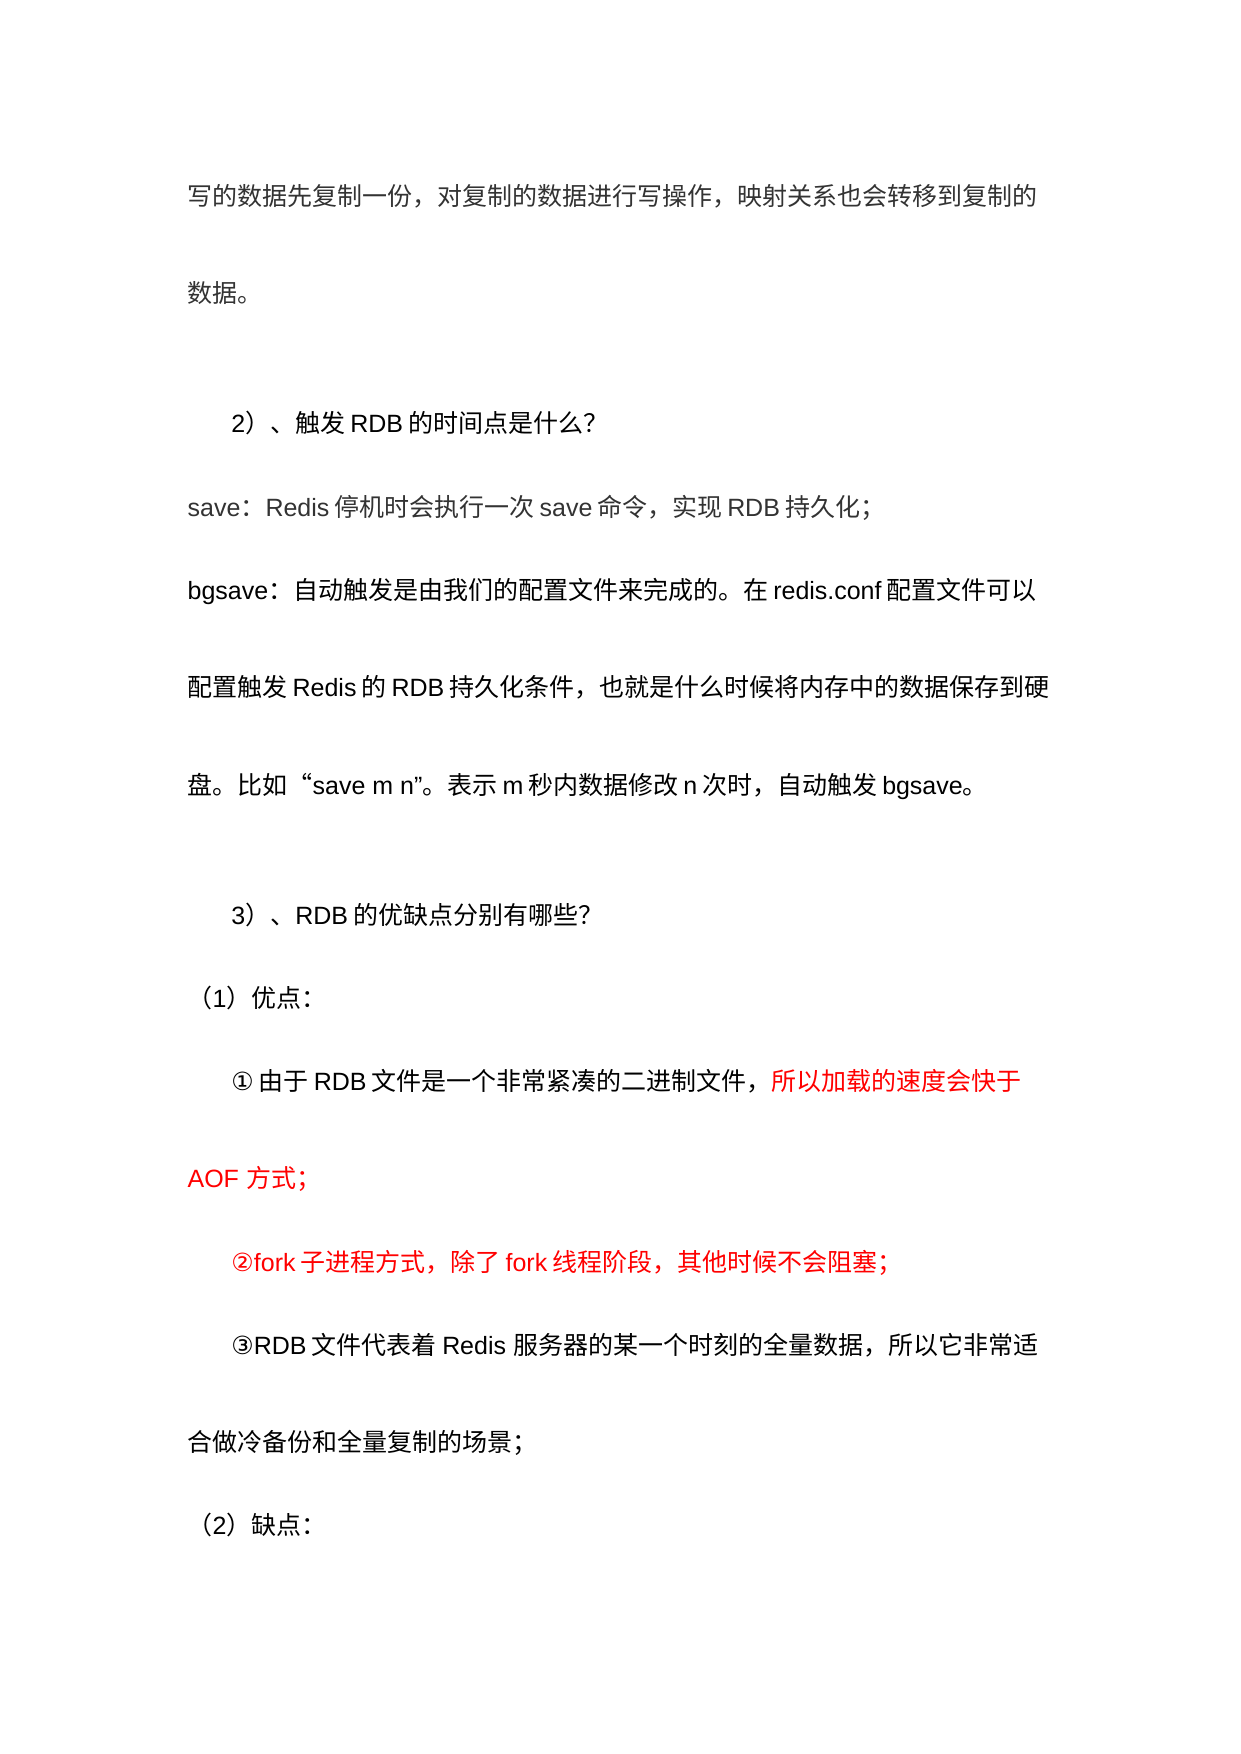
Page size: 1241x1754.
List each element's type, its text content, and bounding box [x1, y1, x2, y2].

text bgsave：自动触发是由我们的配置文件来完成的。在redis.conf配置文件可以配置触发Redis的RDB持久化条件，也就是什么时候将内存中的数据保存到硬盘。比如“save m n”。表示m秒内数据修改n次时，自动触发bgsave。 [187, 556, 1053, 816]
text ​（2）缺点： [187, 1491, 1053, 1556]
text ​ ①由于RDB文件是一个非常紧凑的二进制文件，所以加载的速度会快于 AOF 方式； [187, 1047, 1053, 1209]
text ​ ②fork子进程方式，除了fork线程阶段，其他时候不会阻塞； [187, 1228, 1053, 1293]
text （1）优点： [187, 964, 1053, 1029]
subtitle 2）、触发RDB的时间点是什么？ [187, 389, 1053, 454]
text ​ ③RDB文件代表着 Redis 服务器的某一个时刻的全量数据，所以它非常适合做冷备份和全量复制的场景； [187, 1311, 1053, 1473]
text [187, 162, 1053, 324]
text save：Redis停机时会执行一次save命令，实现RDB持久化； [187, 473, 1053, 538]
subtitle 3）、RDB的优缺点分别有哪些？ [187, 881, 1053, 946]
